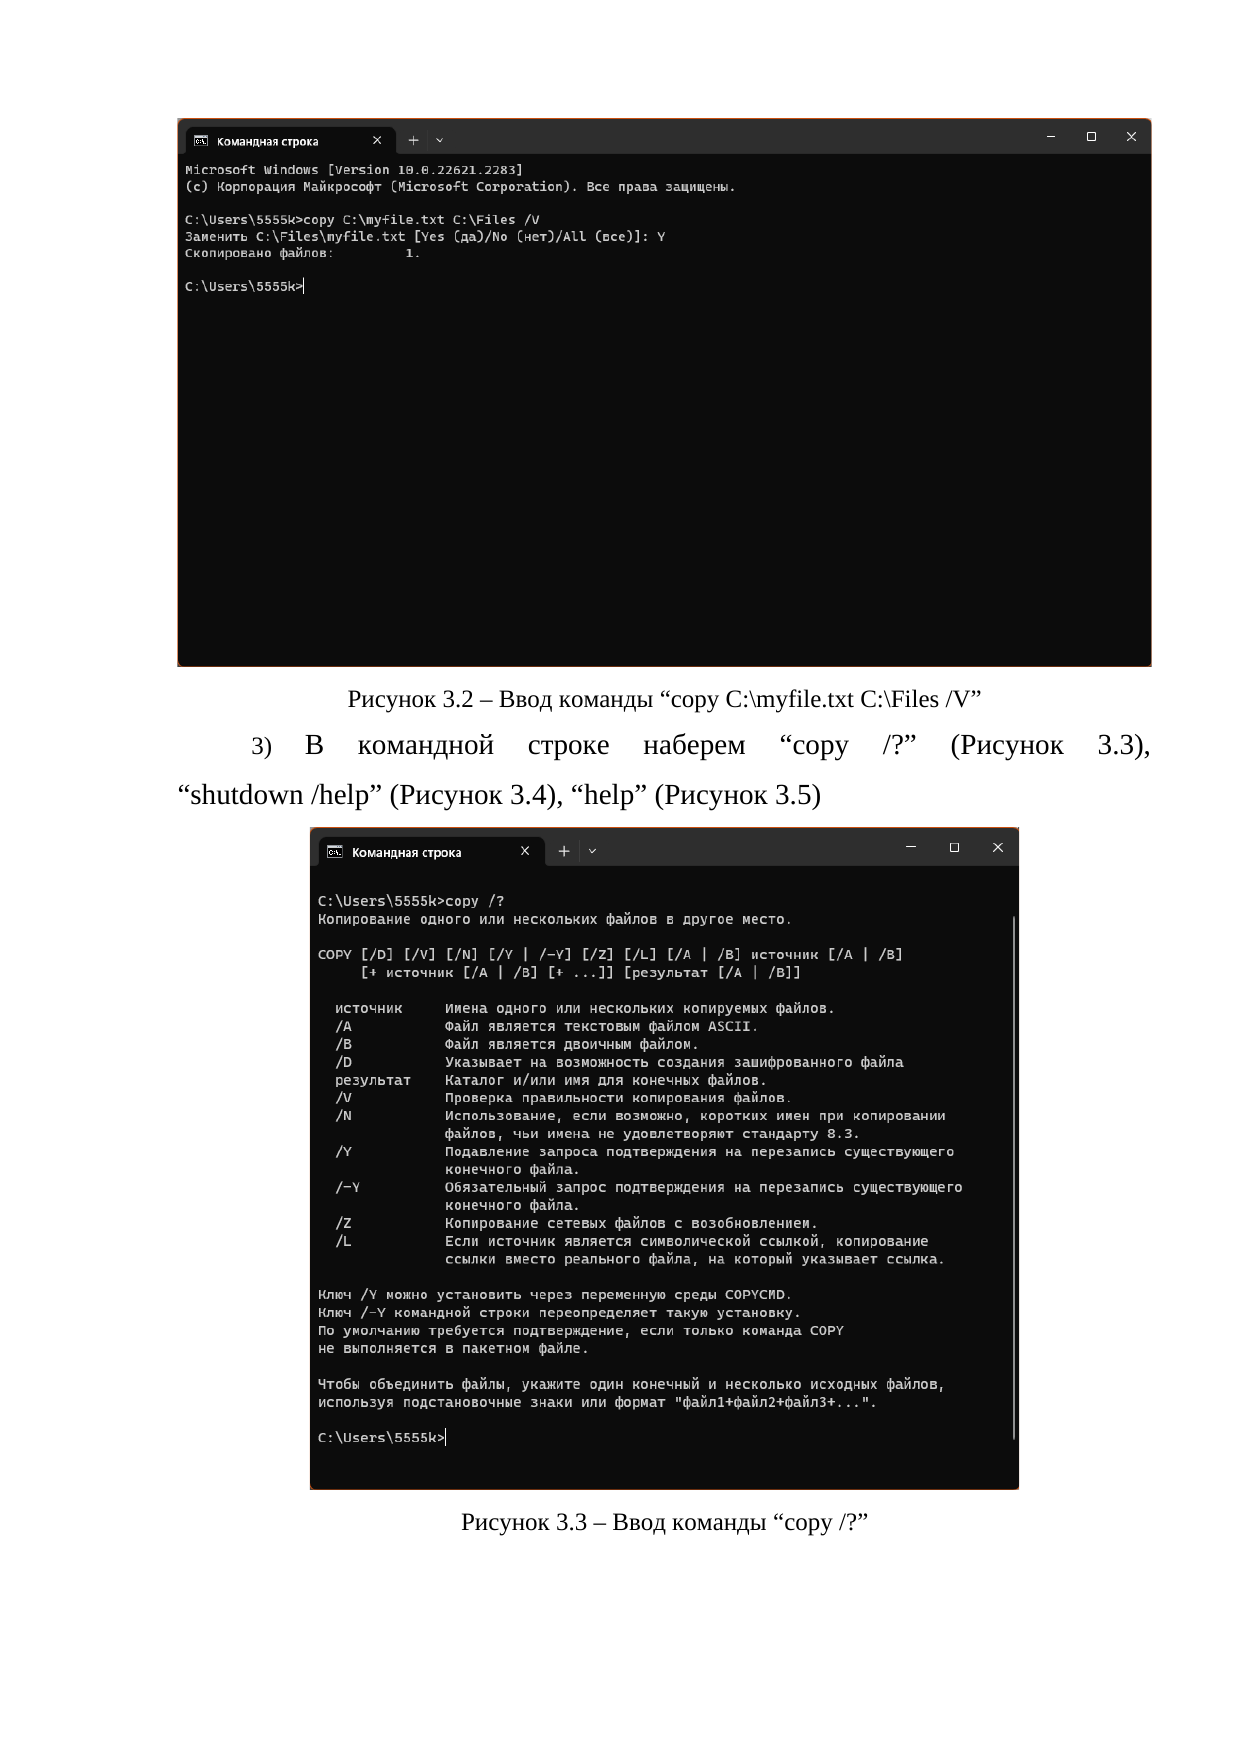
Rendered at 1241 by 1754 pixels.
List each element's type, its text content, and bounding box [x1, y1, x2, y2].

text Рисунок 3.2 – Ввод команды “copy C:\myfile.txt C:\Files /V” [177, 684, 1152, 712]
picture [177, 118, 1152, 667]
picture [309, 827, 1020, 1490]
text 3) В командной строке наберем “copy /?” (Рисунок 3.3), “shutdown /help” (Рисунок 3.4), “help” (Рисунок 3.5) [177, 727, 1152, 811]
text Рисунок 3.3 – Ввод команды “copy /?” [177, 1507, 1152, 1536]
